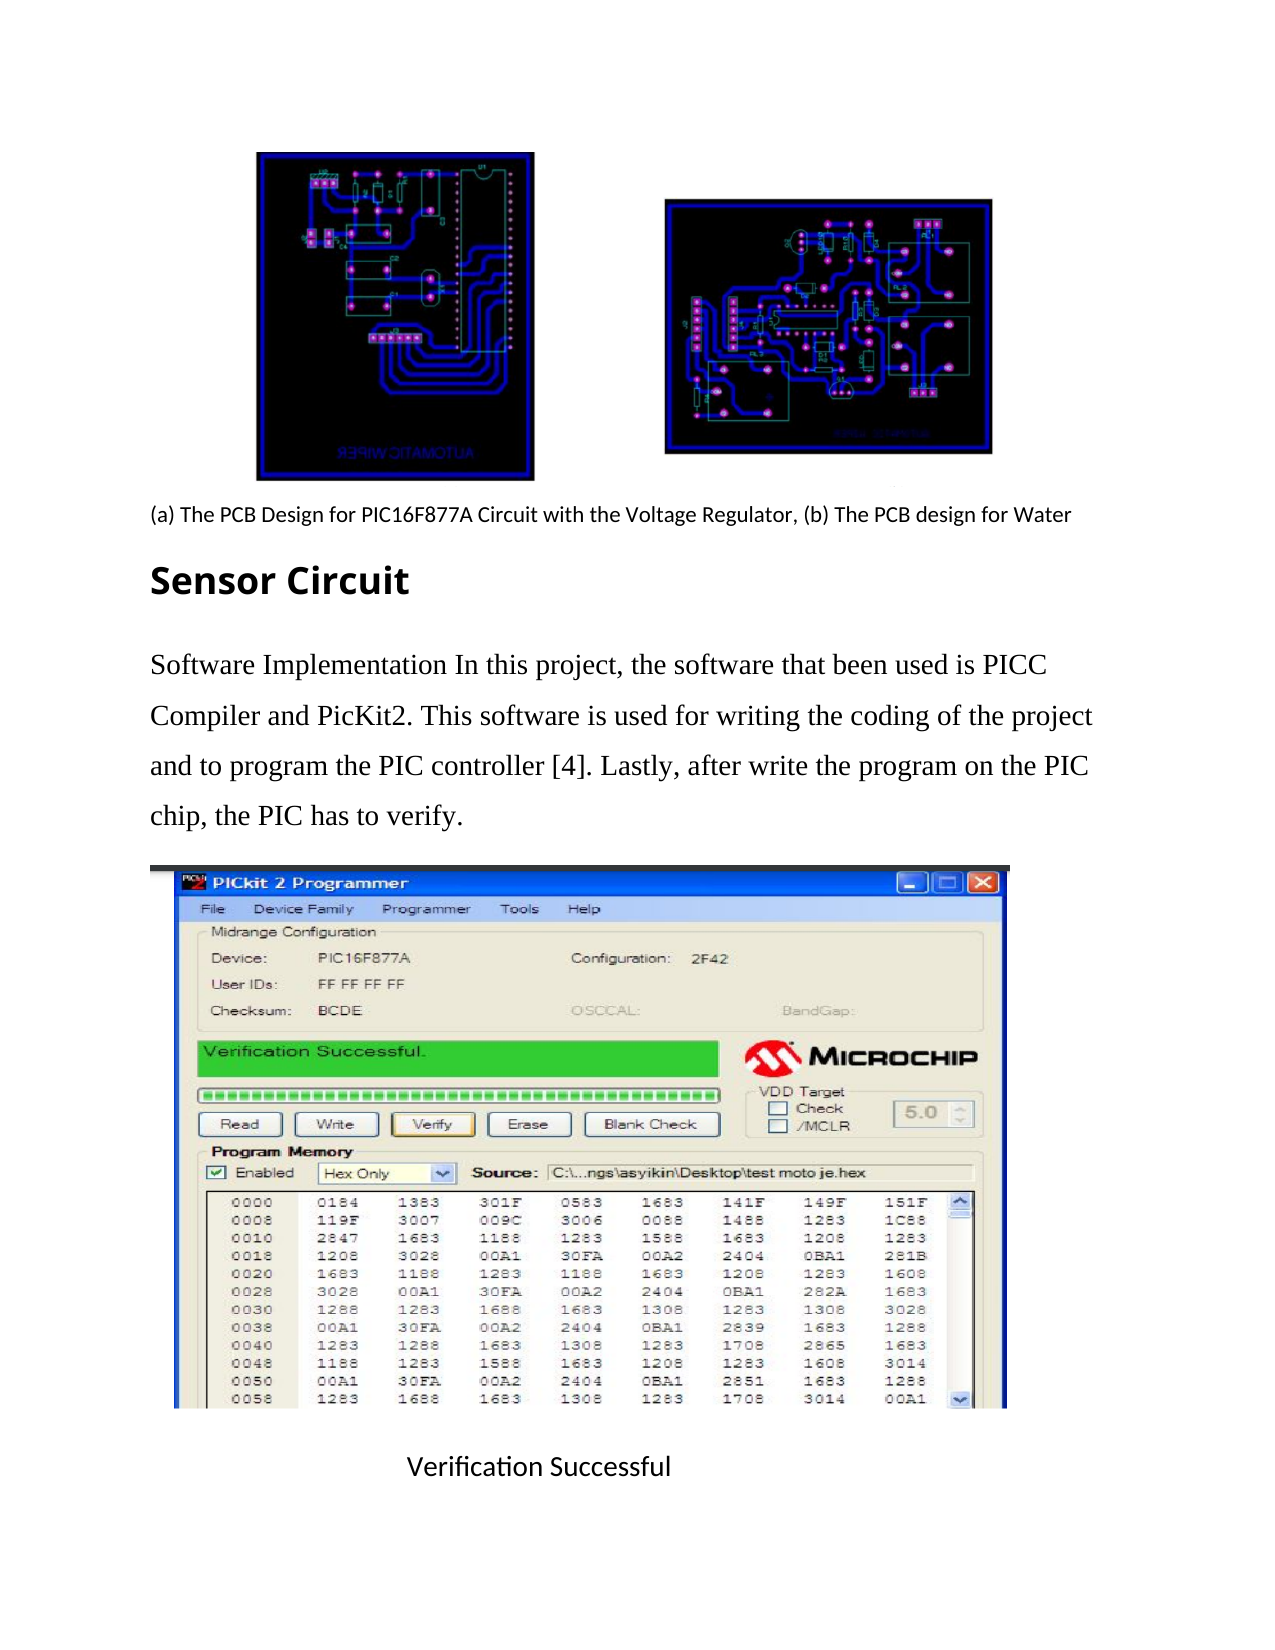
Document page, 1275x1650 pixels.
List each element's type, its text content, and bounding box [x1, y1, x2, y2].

text Verification Successful [150, 1448, 1125, 1484]
picture [221, 152, 1025, 487]
text Software Implementation In this project, the software that been used is PICC Compiler and PicKit2. This software is used for writing the coding of the project and to program the PIC controller [4]. Lastly, after write the program on the PIC chip, the PIC has to verify. [150, 647, 1125, 832]
picture [150, 865, 1010, 1418]
